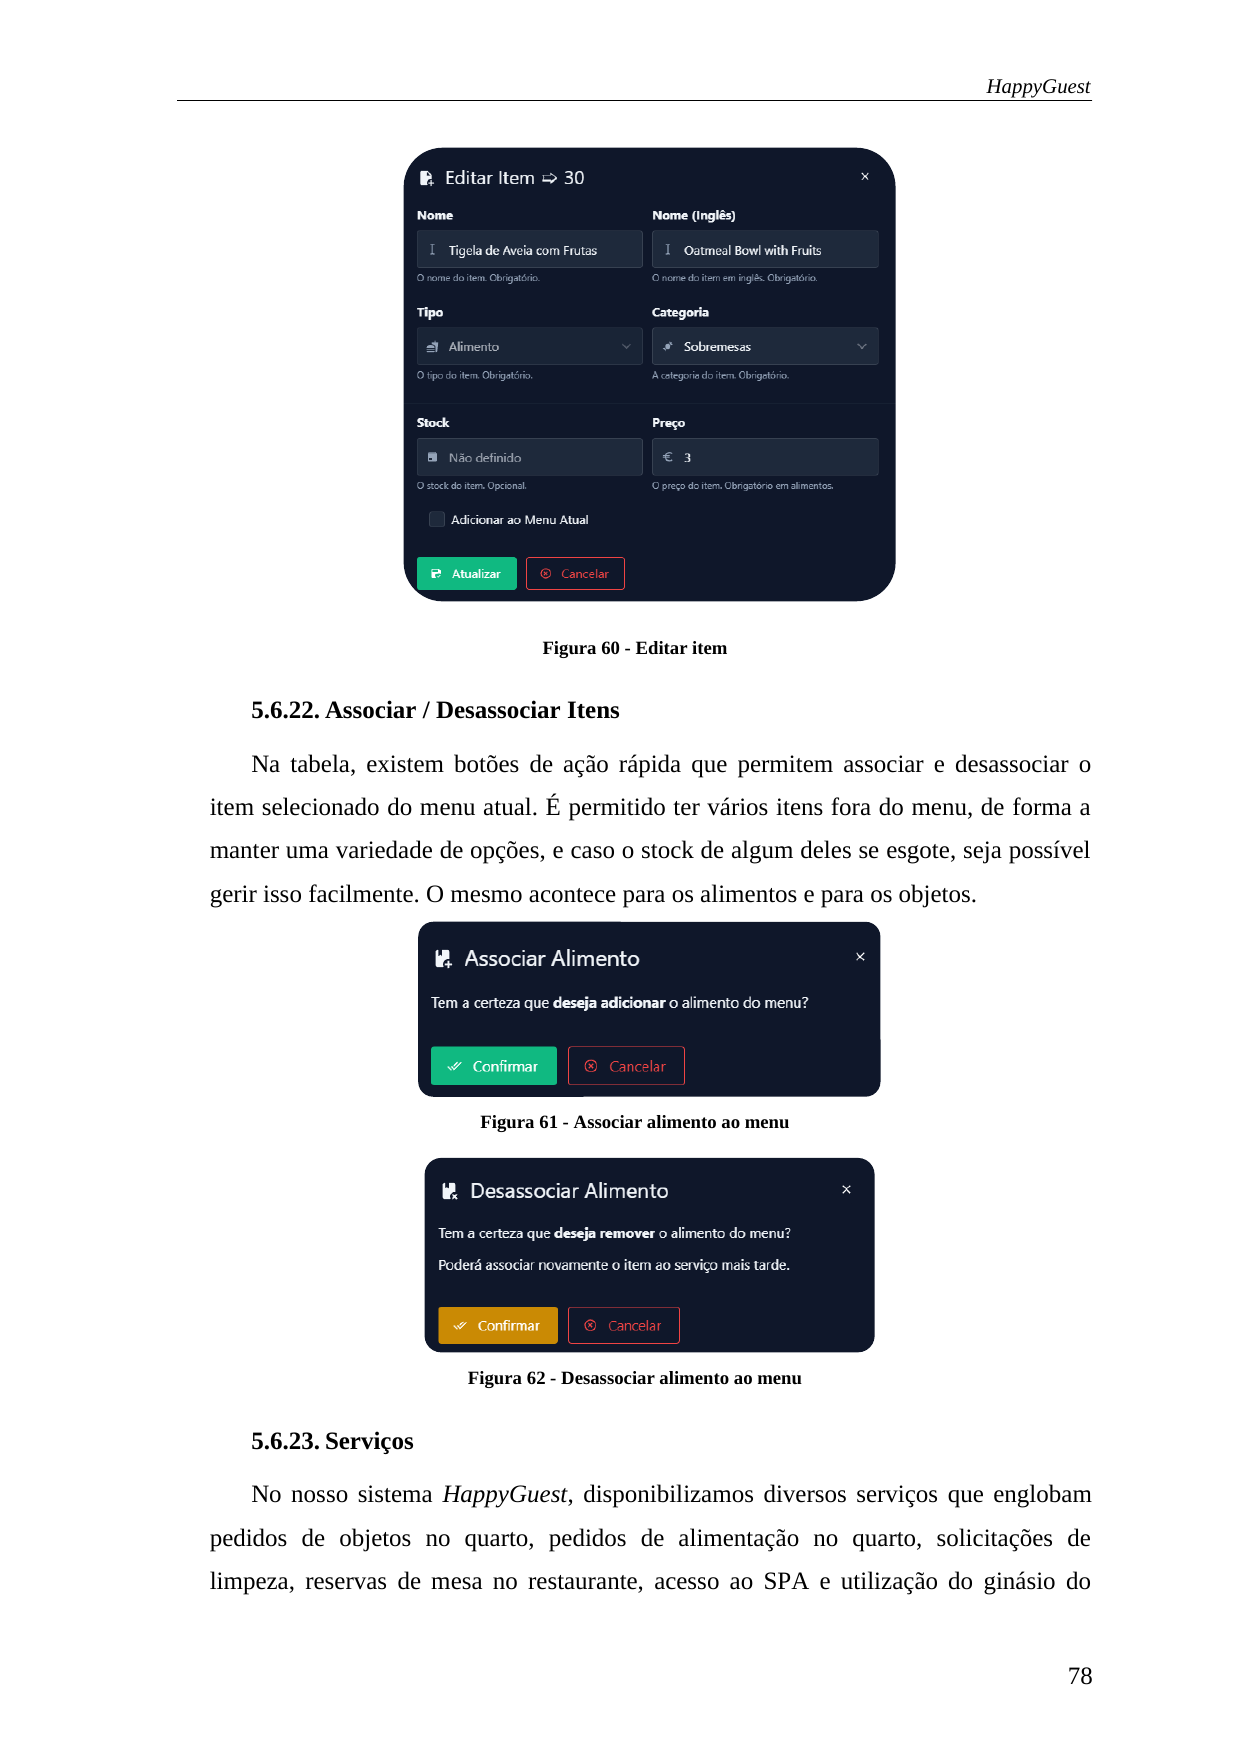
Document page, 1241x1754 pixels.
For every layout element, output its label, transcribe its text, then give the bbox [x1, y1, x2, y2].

picture [403, 147, 896, 602]
text Figura 61 - Associar alimento ao menu [177, 1111, 1092, 1133]
picture [424, 1157, 875, 1353]
subtitle Serviços [251, 1426, 1092, 1454]
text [209, 1479, 1092, 1594]
text Figura 60 - Editar item [177, 637, 1092, 658]
picture [418, 921, 881, 1097]
text Figura 62 - Desassociar alimento ao menu [177, 1367, 1092, 1388]
text Na tabela, existem botões de ação rápida que permitem associar e desassociar o item selecionado do menu atual. É permitido ter vários itens fora do menu, de forma a manter uma variedade de opções, e caso o stock de algum deles se esgote, seja possível gerir isso facilmente. O mesmo acontece para os alimentos e para os objetos. [209, 749, 1092, 907]
subtitle Associar / Desassociar Itens [251, 696, 1092, 724]
